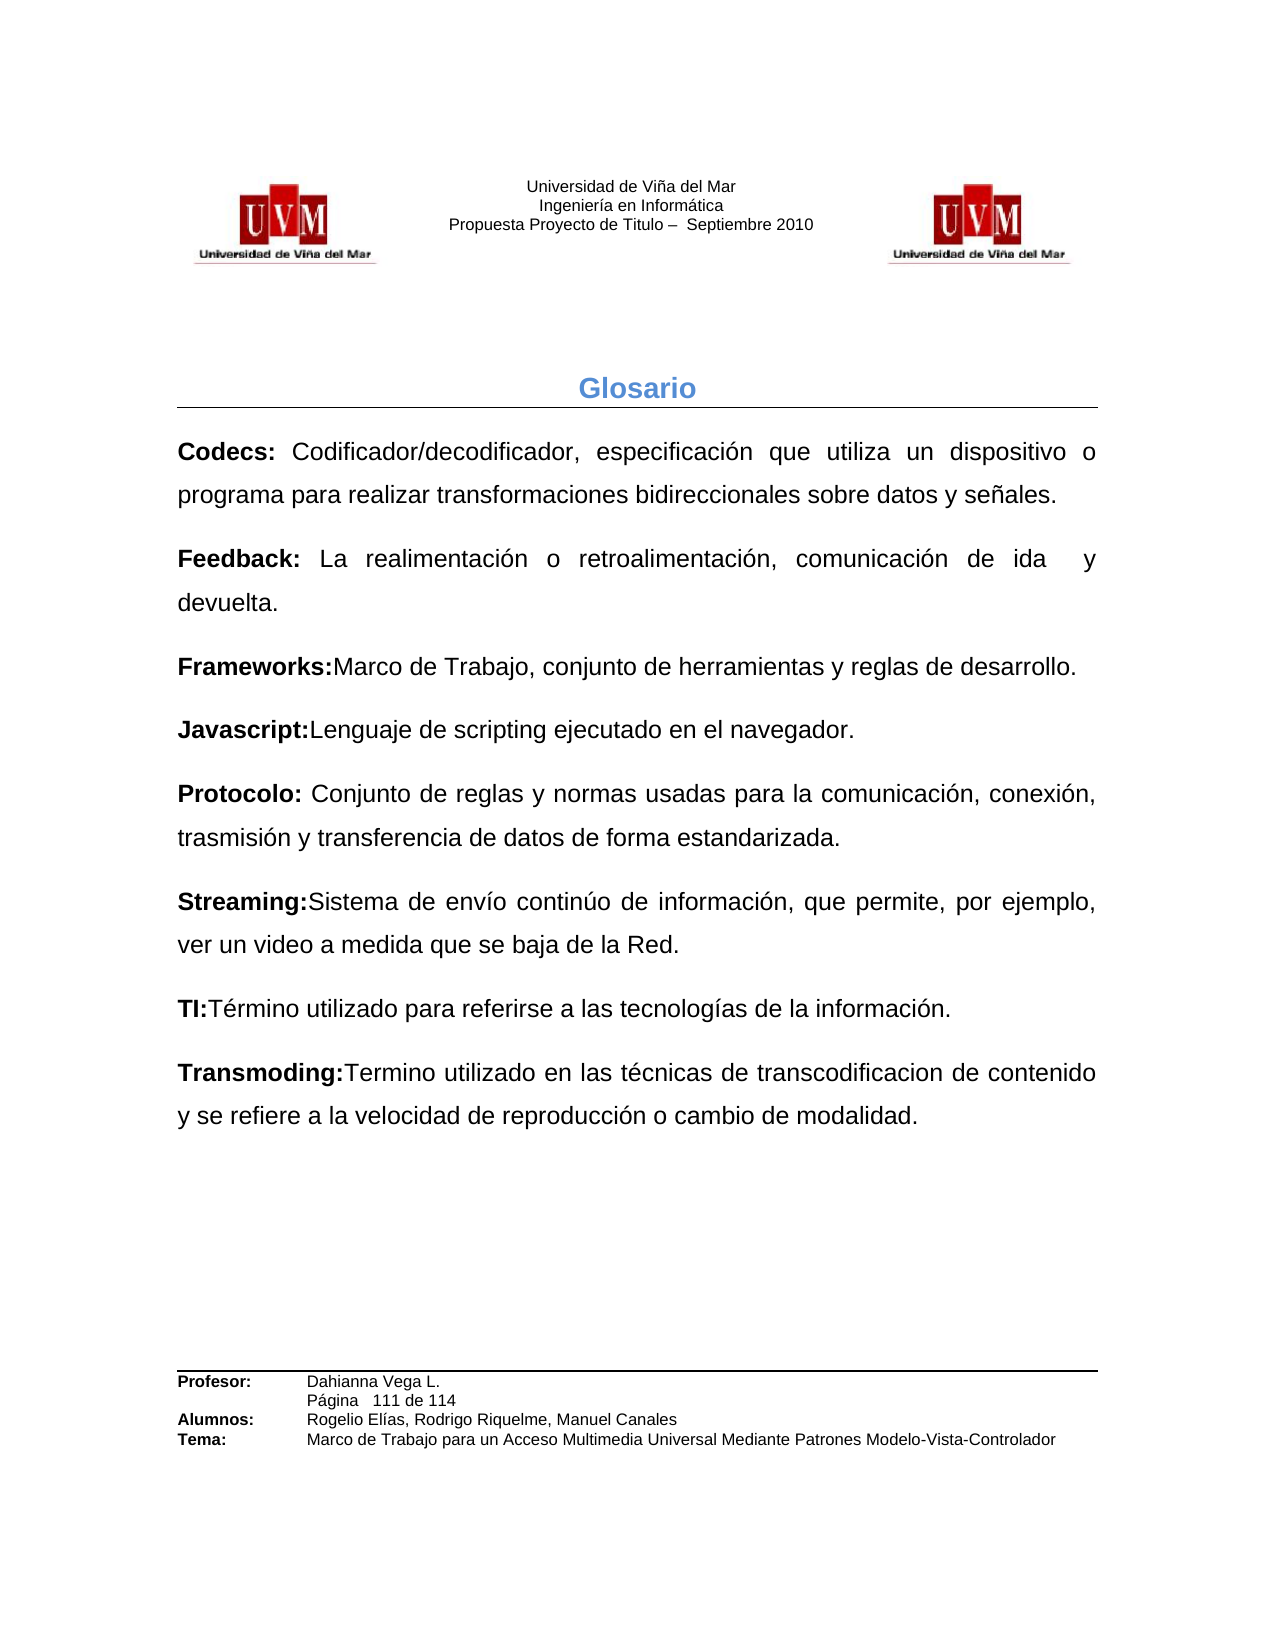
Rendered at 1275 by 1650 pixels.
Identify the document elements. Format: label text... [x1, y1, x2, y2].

picture [871, 176, 1084, 267]
text Javascript:Lenguaje de scripting ejecutado en el navegador. [177, 715, 1098, 744]
text Transmoding:Termino utilizado en las técnicas de transcodificacion de contenido y se refiere a la velocidad de reproducción o cambio de modalidad. [177, 1057, 1098, 1129]
text Streaming:Sistema de envío continúo de información, que permite, por ejemplo, ver un video a medida que se baja de la Red. [177, 886, 1098, 958]
picture [177, 176, 390, 267]
title Glosario [177, 371, 1098, 407]
text Feedback: La realimentación o retroalimentación, comunicación de ida y devuelta. [177, 544, 1098, 616]
text Frameworks:Marco de Trabajo, conjunto de herramientas y reglas de desarrollo. [177, 651, 1098, 680]
text Codecs: Codificador/decodificador, especificación que utiliza un dispositivo o programa para realizar transformaciones bidireccionales sobre datos y señales. [177, 437, 1098, 509]
text Protocolo: Conjunto de reglas y normas usadas para la comunicación, conexión, trasmisión y transferencia de datos de forma estandarizada. [177, 779, 1098, 851]
text TI:Término utilizado para referirse a las tecnologías de la información. [177, 993, 1098, 1022]
